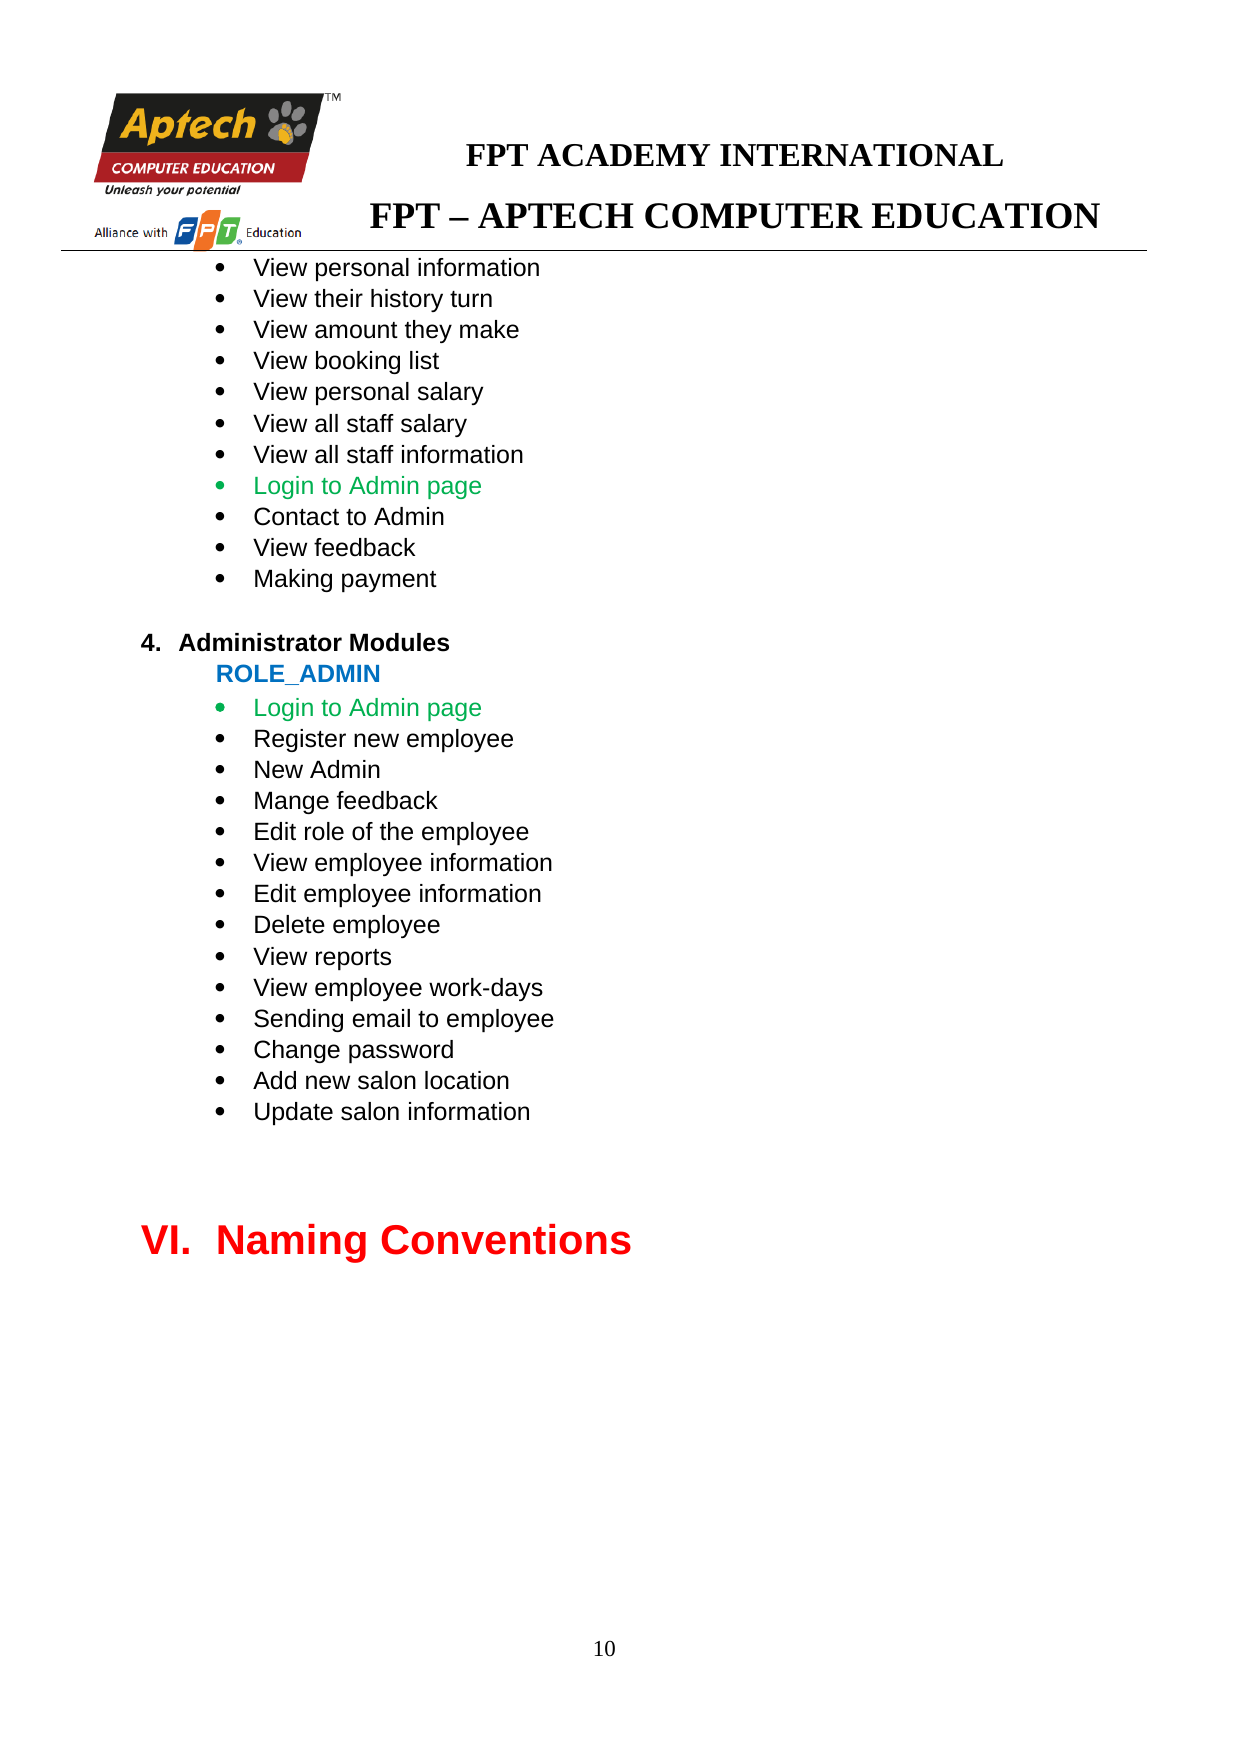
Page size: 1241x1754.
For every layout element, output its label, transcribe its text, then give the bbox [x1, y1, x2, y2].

list Login to Admin page [216, 471, 1105, 500]
list View feedback [216, 533, 1105, 562]
list View employee work-days [216, 973, 1105, 1002]
list Change password [216, 1035, 1105, 1064]
list View reports [216, 942, 1105, 971]
subtitle Naming Conventions [141, 1216, 1105, 1263]
list Edit role of the employee [216, 817, 1105, 846]
list Mange feedback [216, 786, 1105, 815]
list View employee information [216, 848, 1105, 877]
picture [90, 86, 344, 250]
list Administrator Modules [141, 628, 1105, 657]
list Delete employee [216, 911, 1105, 939]
list Register new employee [216, 724, 1105, 752]
list View all staff salary [216, 408, 1105, 437]
list View all staff information [216, 440, 1105, 468]
list ROLE_ADMIN [216, 659, 1105, 688]
list New Admin [216, 755, 1105, 784]
list Making payment [216, 564, 1105, 593]
list View personal information [216, 251, 1105, 282]
list Update salon information [216, 1097, 1105, 1126]
list View their history turn [216, 284, 1105, 313]
list Login to Admin page [216, 692, 1105, 721]
list View personal information [216, 150, 1105, 250]
picture [90, 251, 216, 256]
list Contact to Admin [216, 502, 1105, 531]
list View amount they make [216, 315, 1105, 344]
list Sending email to employee [216, 1004, 1105, 1033]
list View personal salary [216, 377, 1105, 406]
list View booking list [216, 346, 1105, 375]
list Add new salon location [216, 1066, 1105, 1095]
list Edit employee information [216, 879, 1105, 908]
